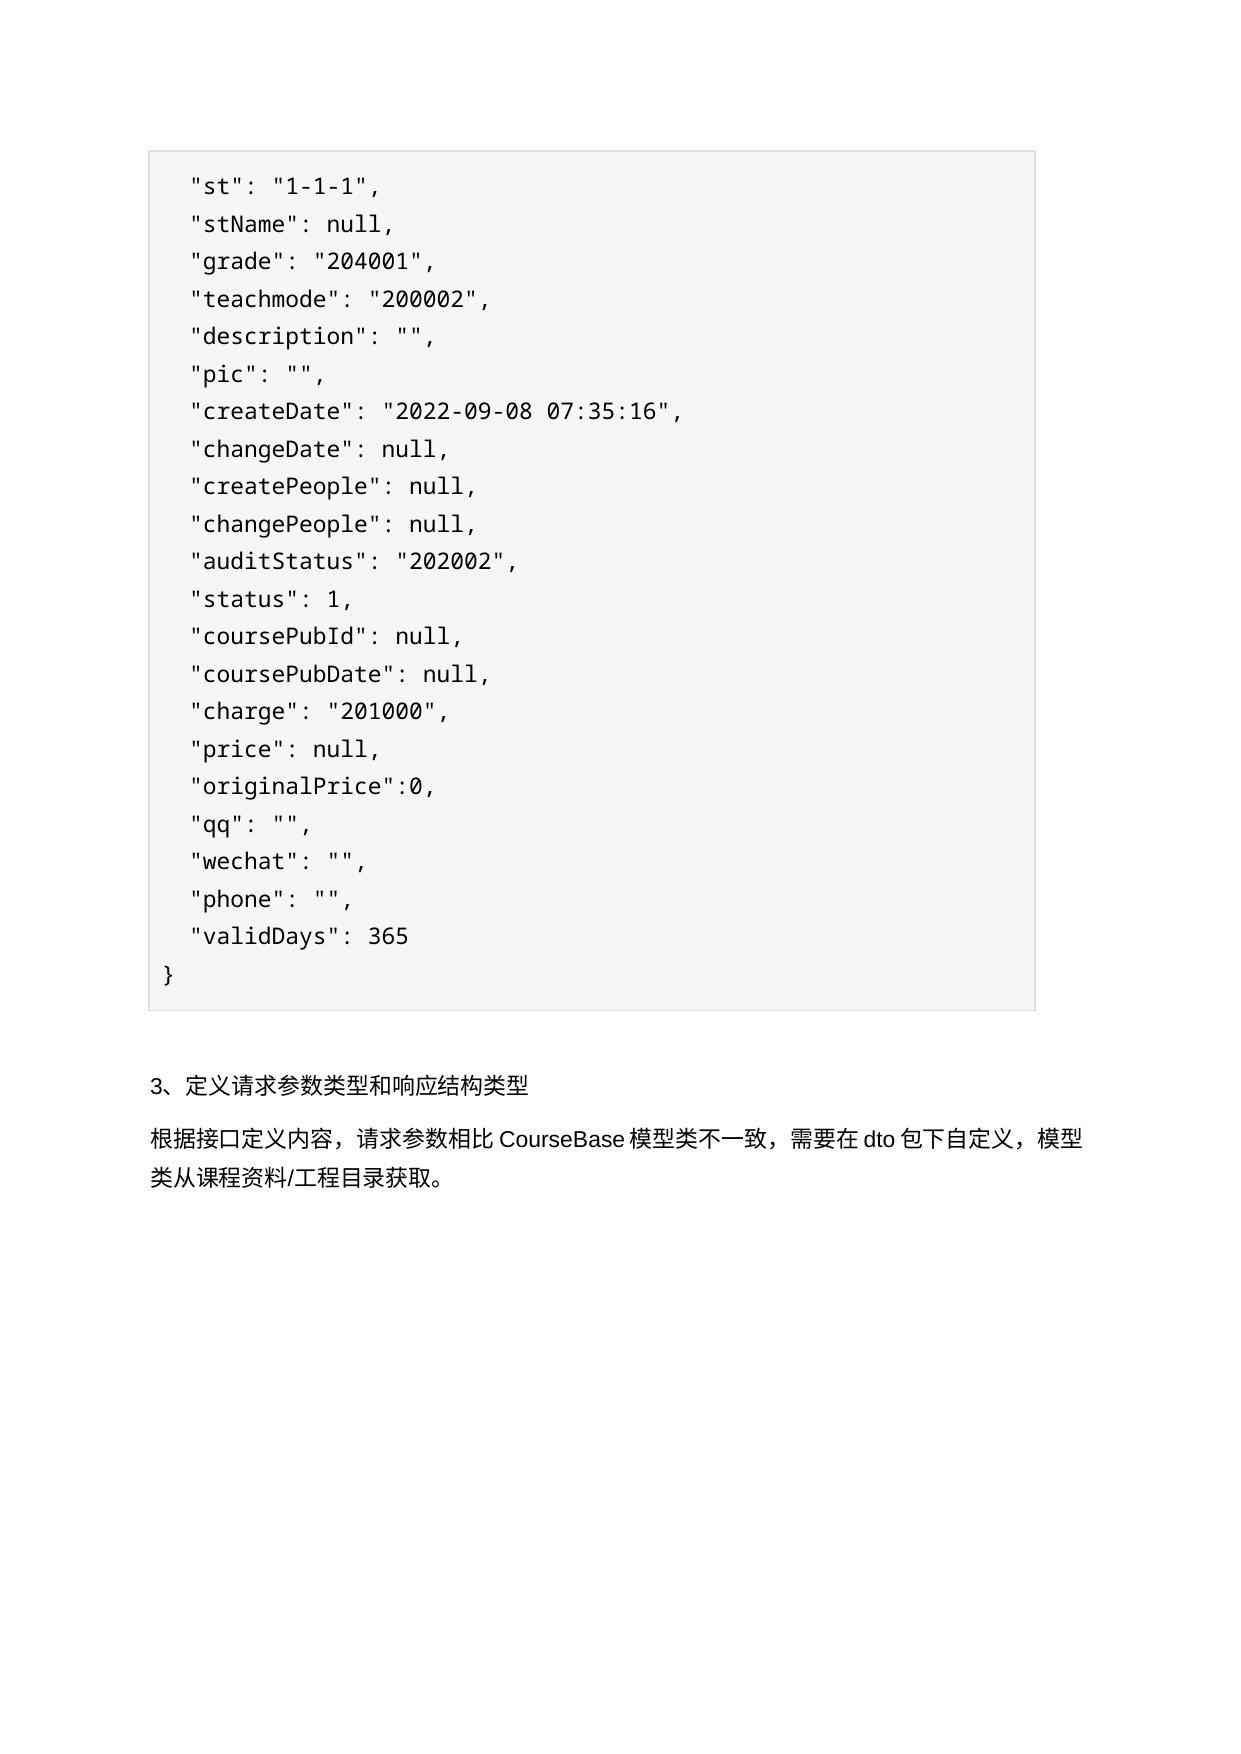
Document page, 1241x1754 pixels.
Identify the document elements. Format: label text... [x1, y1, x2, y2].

text 根据接口定义内容，请求参数相比 CourseBase模型类不一致，需要在dto包下自定义，模型类从课程资料/工程目录获取。 [150, 1121, 1090, 1193]
text 3、定义请求参数类型和响应结构类型 [150, 1068, 1090, 1101]
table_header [150, 152, 1034, 1010]
